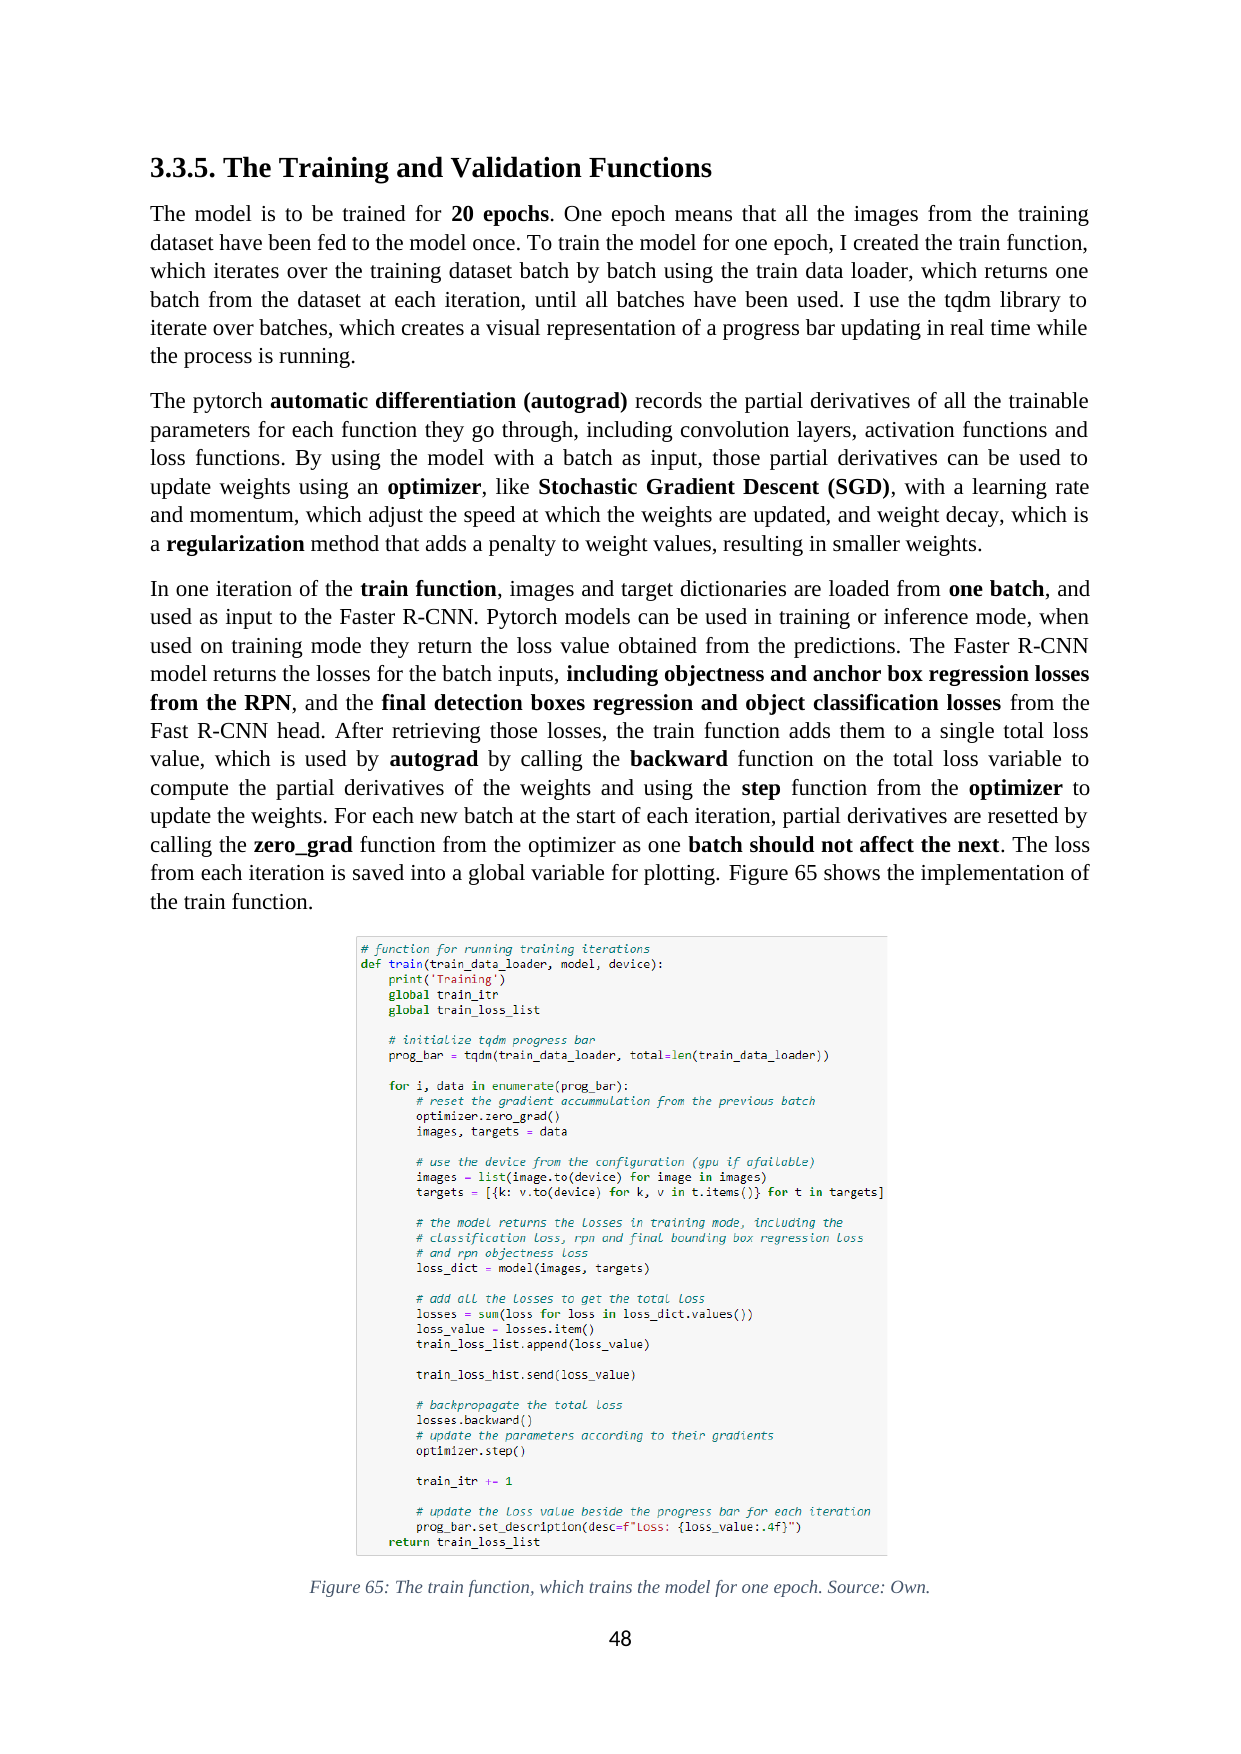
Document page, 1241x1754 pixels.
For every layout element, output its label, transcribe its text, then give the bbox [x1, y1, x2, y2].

picture [352, 932, 888, 1558]
text The model is to be trained for 20 epochs. One epoch means that all the images from the training dataset have been fed to the model once. To train the model for one epoch, I created the train function, which iterates over the training dataset batch by batch using the train data loader, which returns one batch from the dataset at each iteration, until all batches have been used. I use the tqdm library to iterate over batches, which creates a visual representation of a progress bar updating in real time while the process is running. [150, 200, 1090, 369]
text The pytorch automatic differentiation (autograd) records the partial derivatives of all the trainable parameters for each function they go through, including convolution layers, activation functions and loss functions. By using the model with a batch as input, those partial derivatives can be used to update weights using an optimizer, like Stochastic Gradient Descent (SGD), with a learning rate and momentum, which adjust the speed at which the weights are updated, and weight decay, which is a regularization method that adds a penalty to weight values, resulting in smaller weights. [150, 388, 1090, 556]
subtitle 3.3.5. The Training and Validation Functions [150, 150, 1090, 183]
text In one iteration of the train function, images and target dictionaries are loaded from one batch, and used as input to the Faster R-CNN. Pytorch models can be used in training or inference mode, when used on training mode they return the loss value obtained from the predictions. The Faster R-CNN model returns the losses for the batch inputs, including objectness and anchor box regression losses from the RPN, and the final detection boxes regression and object classification losses from the Fast R-CNN head. After retrieving those losses, the train function adds them to a single total loss value, which is used by autograd by calling the backward function on the total loss variable to compute the partial derivatives of the weights and using the step function from the optimizer to update the weights. For each new batch at the start of each iteration, partial derivatives are resetted by calling the zero_grad function from the optimizer as one batch should not affect the next. The loss from each iteration is saved into a global variable for plotting. Figure 65 shows the implementation of the train function. [150, 575, 1090, 914]
text Figure 65: The train function, which trains the model for one epoch. Source: Own. [150, 1576, 1090, 1598]
